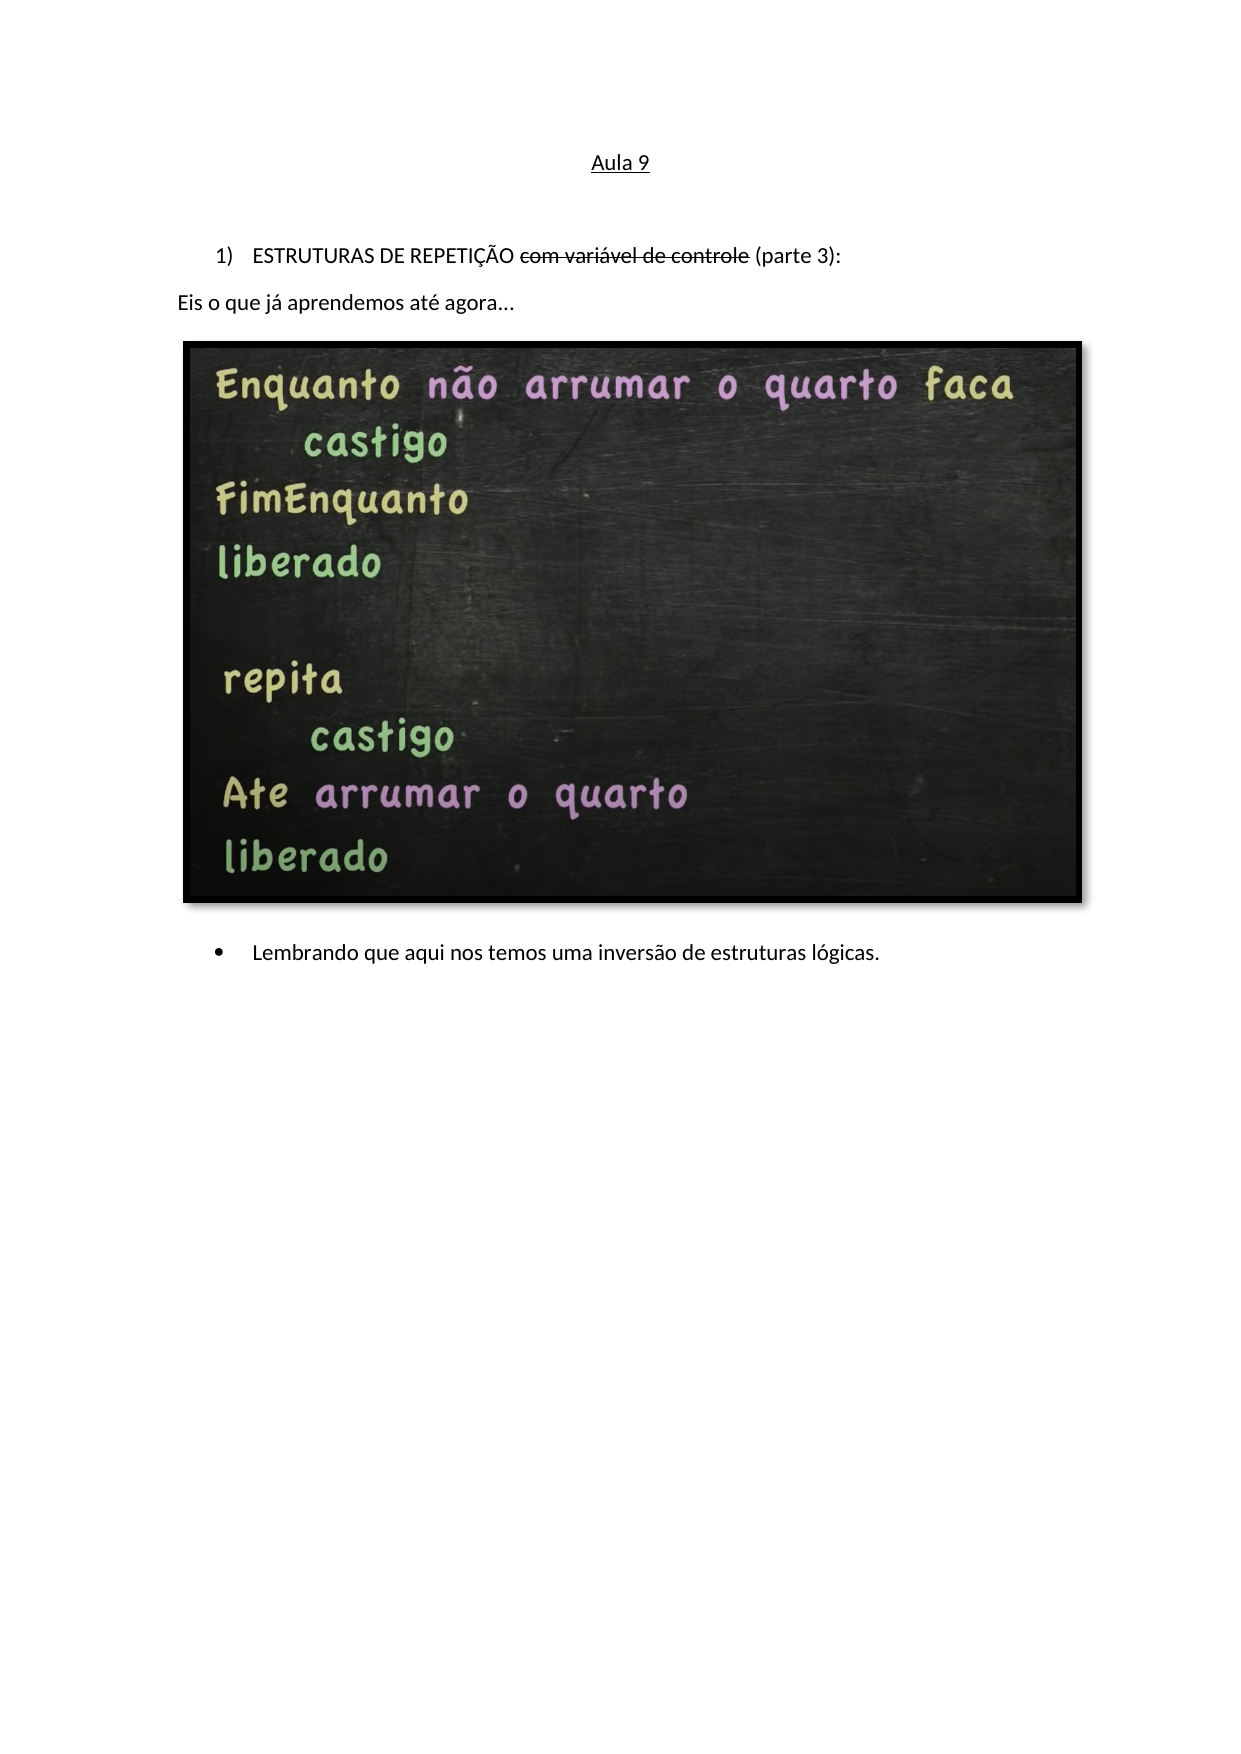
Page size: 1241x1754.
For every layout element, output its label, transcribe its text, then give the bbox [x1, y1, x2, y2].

picture [190, 348, 1076, 896]
text Eis o que já aprendemos até agora... [177, 288, 1063, 316]
text Aula 9 [177, 148, 1063, 176]
list Lembrando que aqui nos temos uma inversão de estruturas lógicas. [215, 938, 1063, 966]
list ESTRUTURAS DE REPETIÇÃO com variável de controle (parte 3): [215, 241, 1063, 269]
